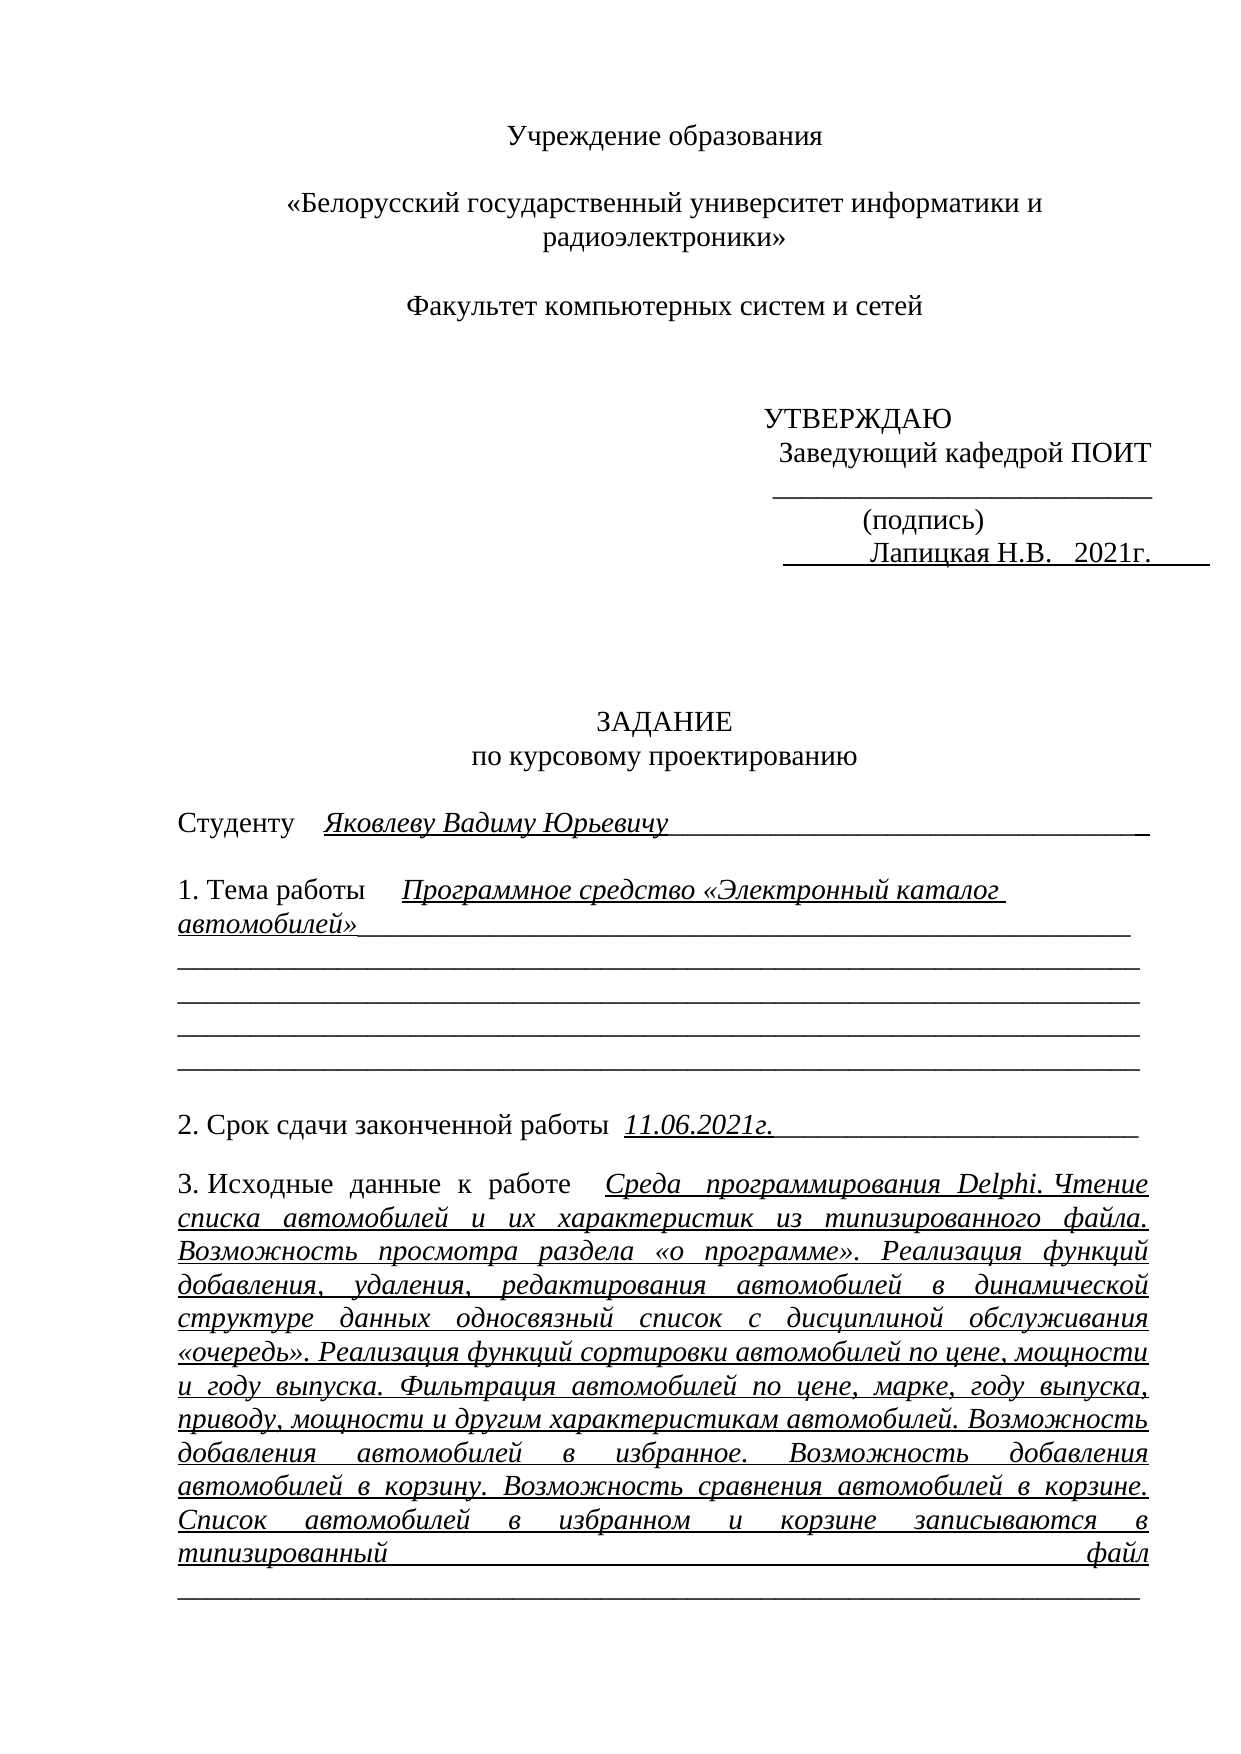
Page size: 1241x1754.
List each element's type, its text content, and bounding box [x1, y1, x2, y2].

text Факультет компьютерных систем и сетей [177, 288, 1152, 321]
text Заведующий кафедрой ПОИТ [177, 435, 1152, 468]
text по курсовому проектированию [177, 738, 1152, 772]
text __________________________________________________________________ [177, 1040, 1152, 1073]
text __________________________________________________________________ [177, 1006, 1152, 1040]
text ЗАДАНИЕ [177, 704, 1152, 738]
text 3. Исходные данные к работе Среда программирования Delphi. Чтение списка автомобилей и их характеристик из типизированного файла. Возможность просмотра раздела «о программе». Реализация функций добавления, удаления, редактирования автомобилей в динамической структуре данных односвязный список с дисциплиной обслуживания «очередь». Реализация функций сортировки автомобилей по цене, мощности и году выпуска. Фильтрация автомобилей по цене, марке, году выпуска, приводу, мощности и другим характеристикам автомобилей. Возможность добавления автомобилей в избранное. Возможность добавления автомобилей в корзину. Возможность сравнения автомобилей в корзине. Список автомобилей в избранном и корзине записываются в типизированный файл __________________________________________________________________ [177, 1166, 1152, 1602]
text 1. Тема работы Программное средство «Электронный каталог автомобилей»_____________________________________________________ [177, 872, 1152, 939]
text 2. Срок сдачи законченной работы 11.06.2021г._________________________ [177, 1107, 1152, 1141]
text (подпись) [177, 502, 1152, 535]
text «Белорусский государственный университет информатики и радиоэлектроники» [177, 185, 1152, 252]
text УТВЕРЖДАЮ [177, 401, 1152, 435]
text __________________________ [177, 468, 1152, 502]
text Лапицкая Н.В. 2021г. [177, 535, 1152, 569]
text Учреждение образования [177, 118, 1152, 152]
text __________________________________________________________________ [177, 973, 1152, 1006]
text __________________________________________________________________ [177, 939, 1152, 973]
text Студенту Яковлеву Вадиму Юрьевичу________________________________ [177, 805, 1152, 839]
